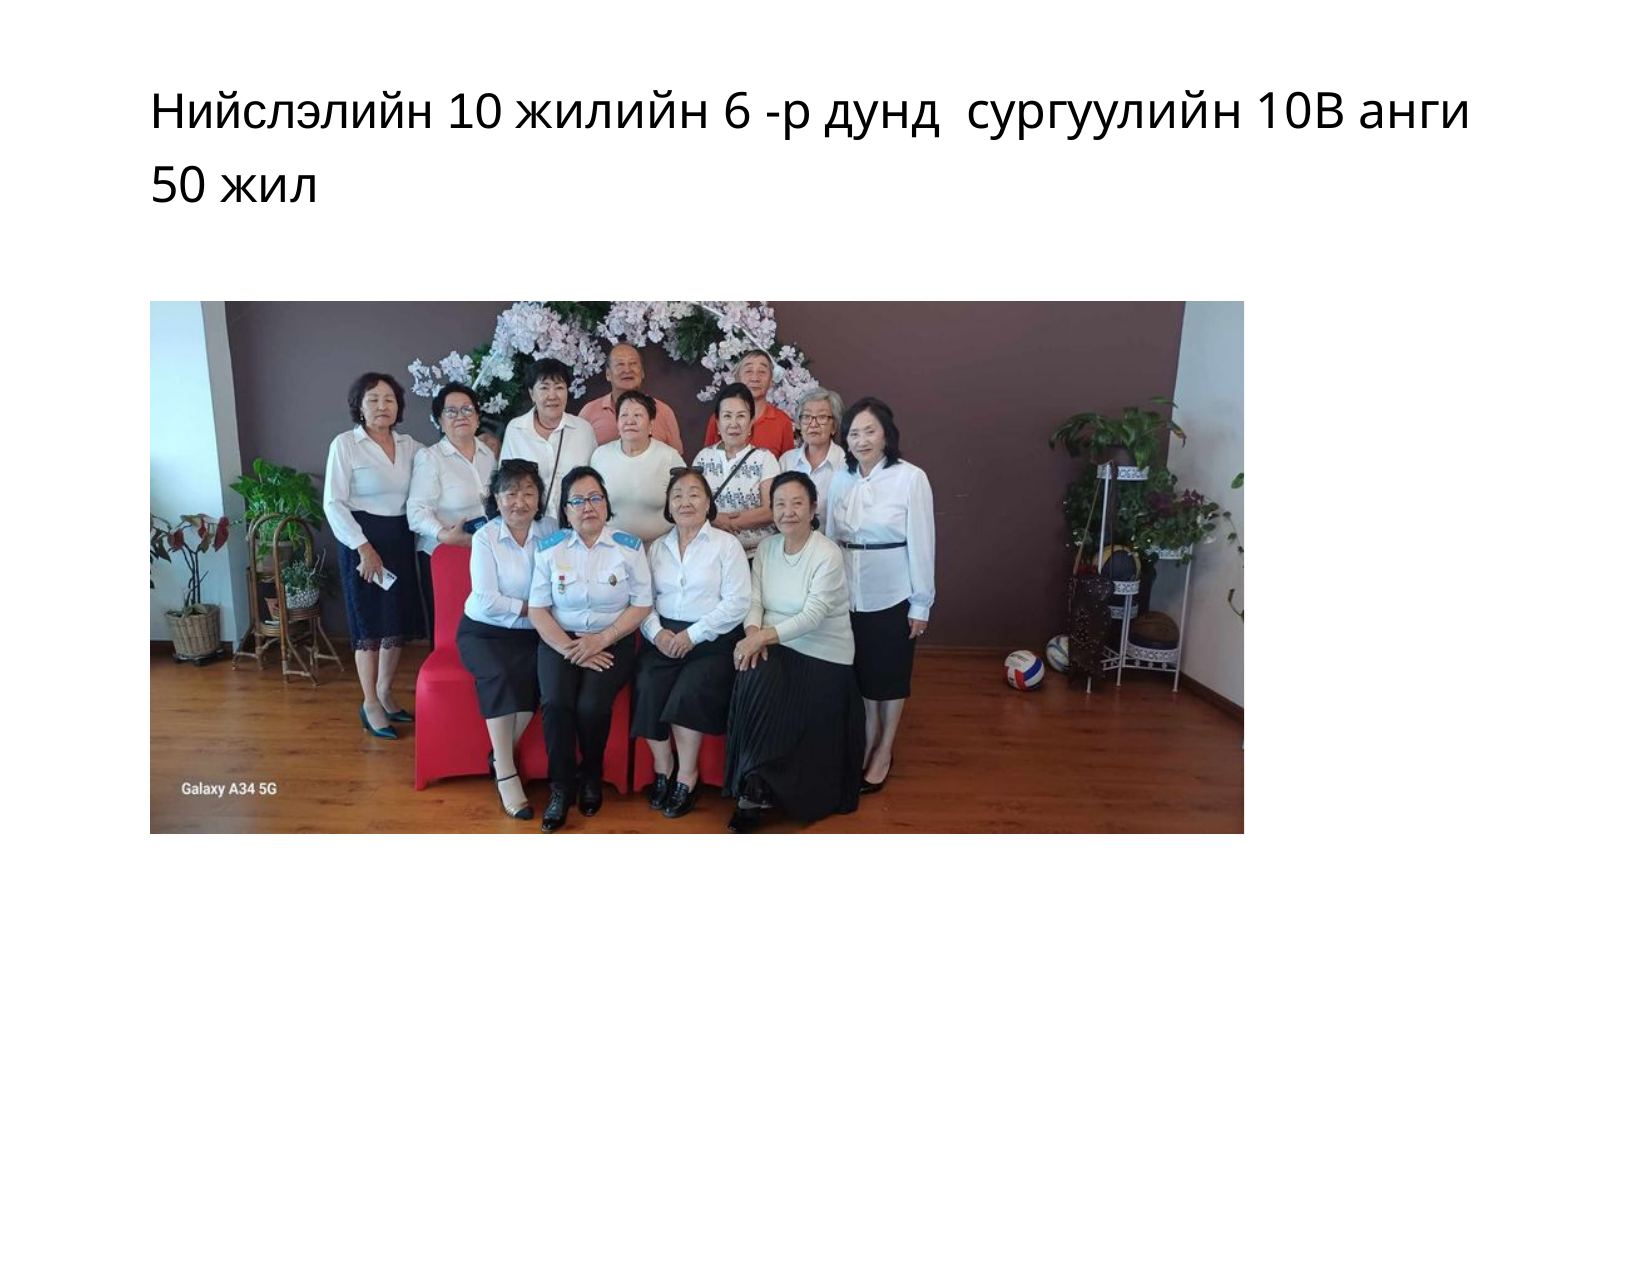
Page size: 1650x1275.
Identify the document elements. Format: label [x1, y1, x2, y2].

picture [150, 301, 1245, 834]
